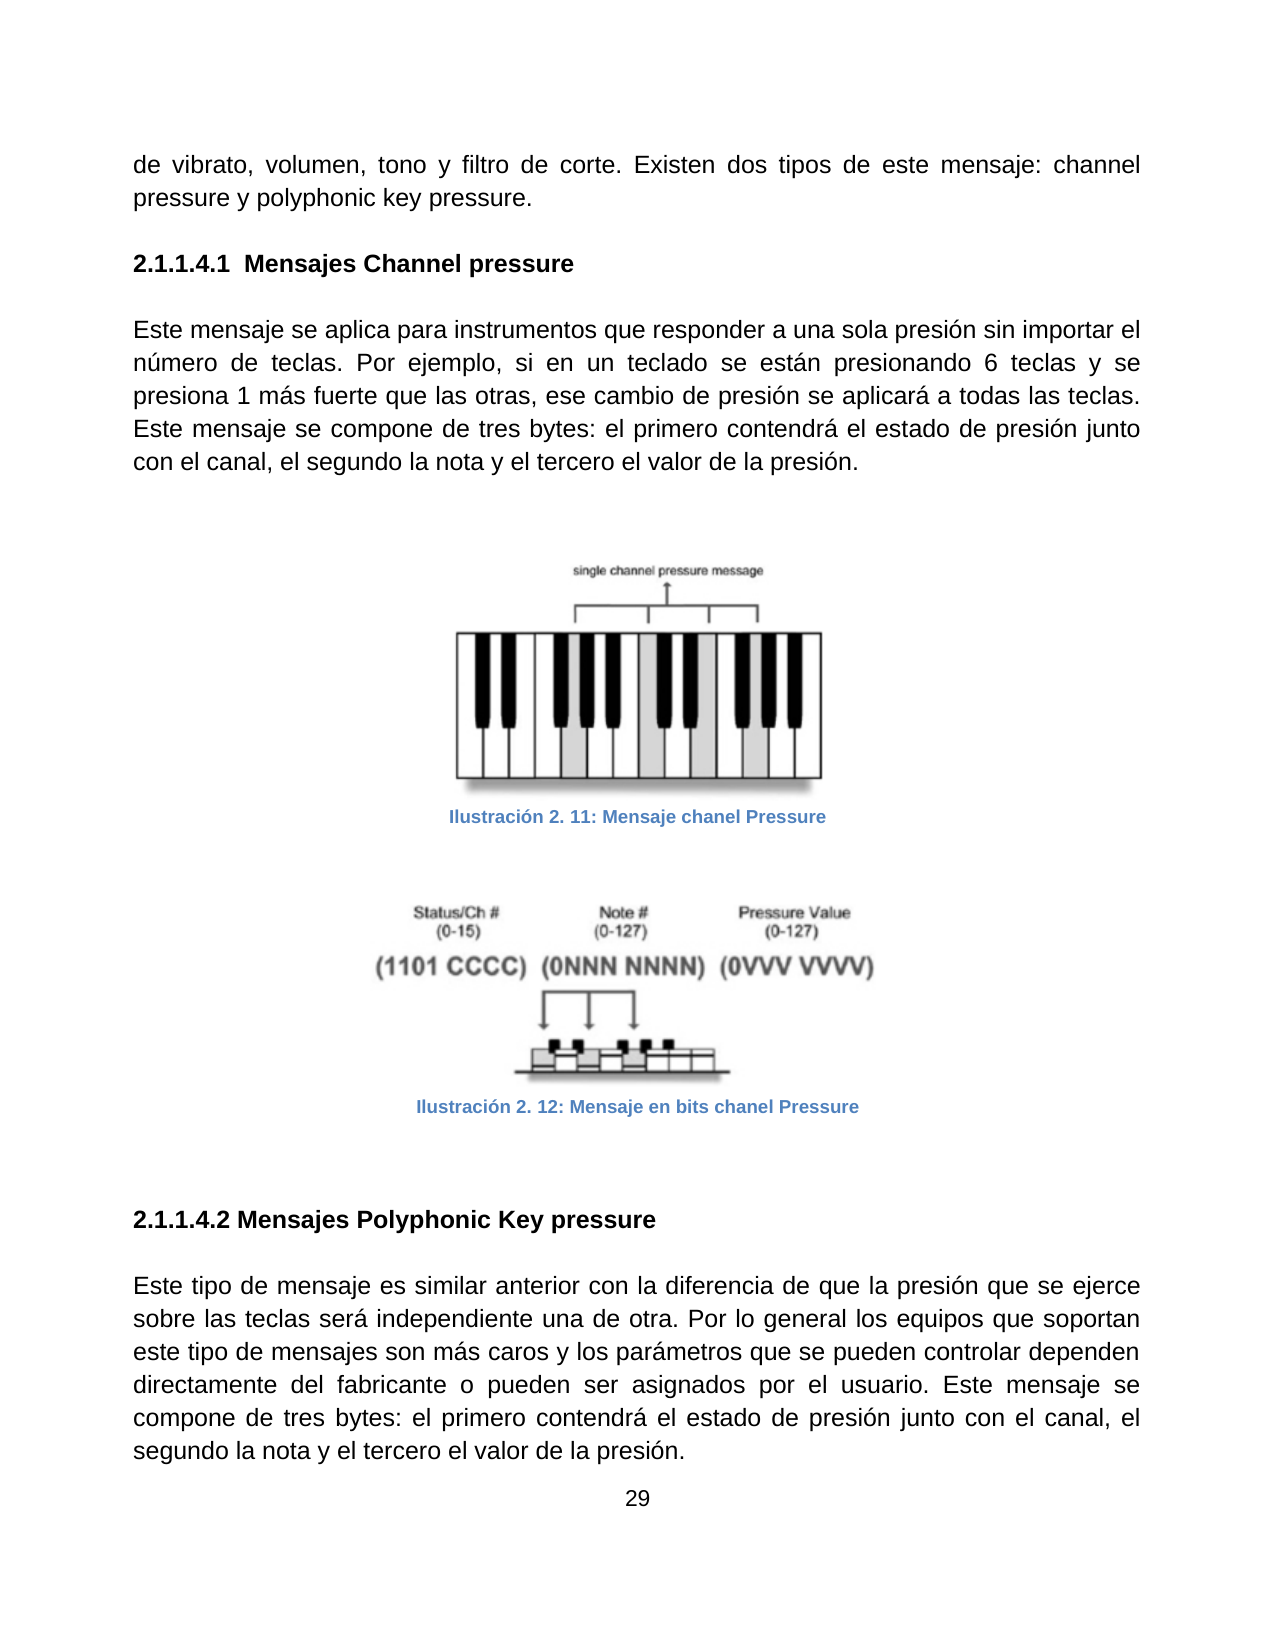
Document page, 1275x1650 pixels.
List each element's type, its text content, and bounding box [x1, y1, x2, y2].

subtitle 2.1.1.4.1 Mensajes Channel pressure [133, 249, 1142, 278]
text Ilustración 2. 12: Mensaje en bits chanel Pressure [133, 1096, 1142, 1118]
picture [359, 881, 916, 1093]
text Ilustración 2. 11: Mensaje chanel Pressure [133, 806, 1142, 828]
text Este tipo de mensaje es similar anterior con la diferencia de que la presión que se ejerce sobre las teclas será independiente una de otra. Por lo general los equipos que soportan este tipo de mensajes son más caros y los parámetros que se pueden controlar dependen directamente del fabricante o pueden ser asignados por el usuario. Este mensaje se compone de tres bytes: el primero contendrá el estado de presión junto con el canal, el segundo la nota y el tercero el valor de la presión. [133, 1271, 1142, 1464]
subtitle 2.1.1.4.2 Mensajes Polyphonic Key pressure [133, 1205, 1142, 1233]
text Este mensaje se aplica para instrumentos que responder a una sola presión sin importar el número de teclas. Por ejemplo, si en un teclado se están presionando 6 teclas y se presiona 1 más fuerte que las otras, ese cambio de presión se aplicará a todas las teclas. Este mensaje se compone de tres bytes: el primero contendrá el estado de presión junto con el canal, el segundo la nota y el tercero el valor de la presión. [133, 315, 1142, 476]
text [133, 150, 1142, 212]
picture [417, 546, 858, 803]
